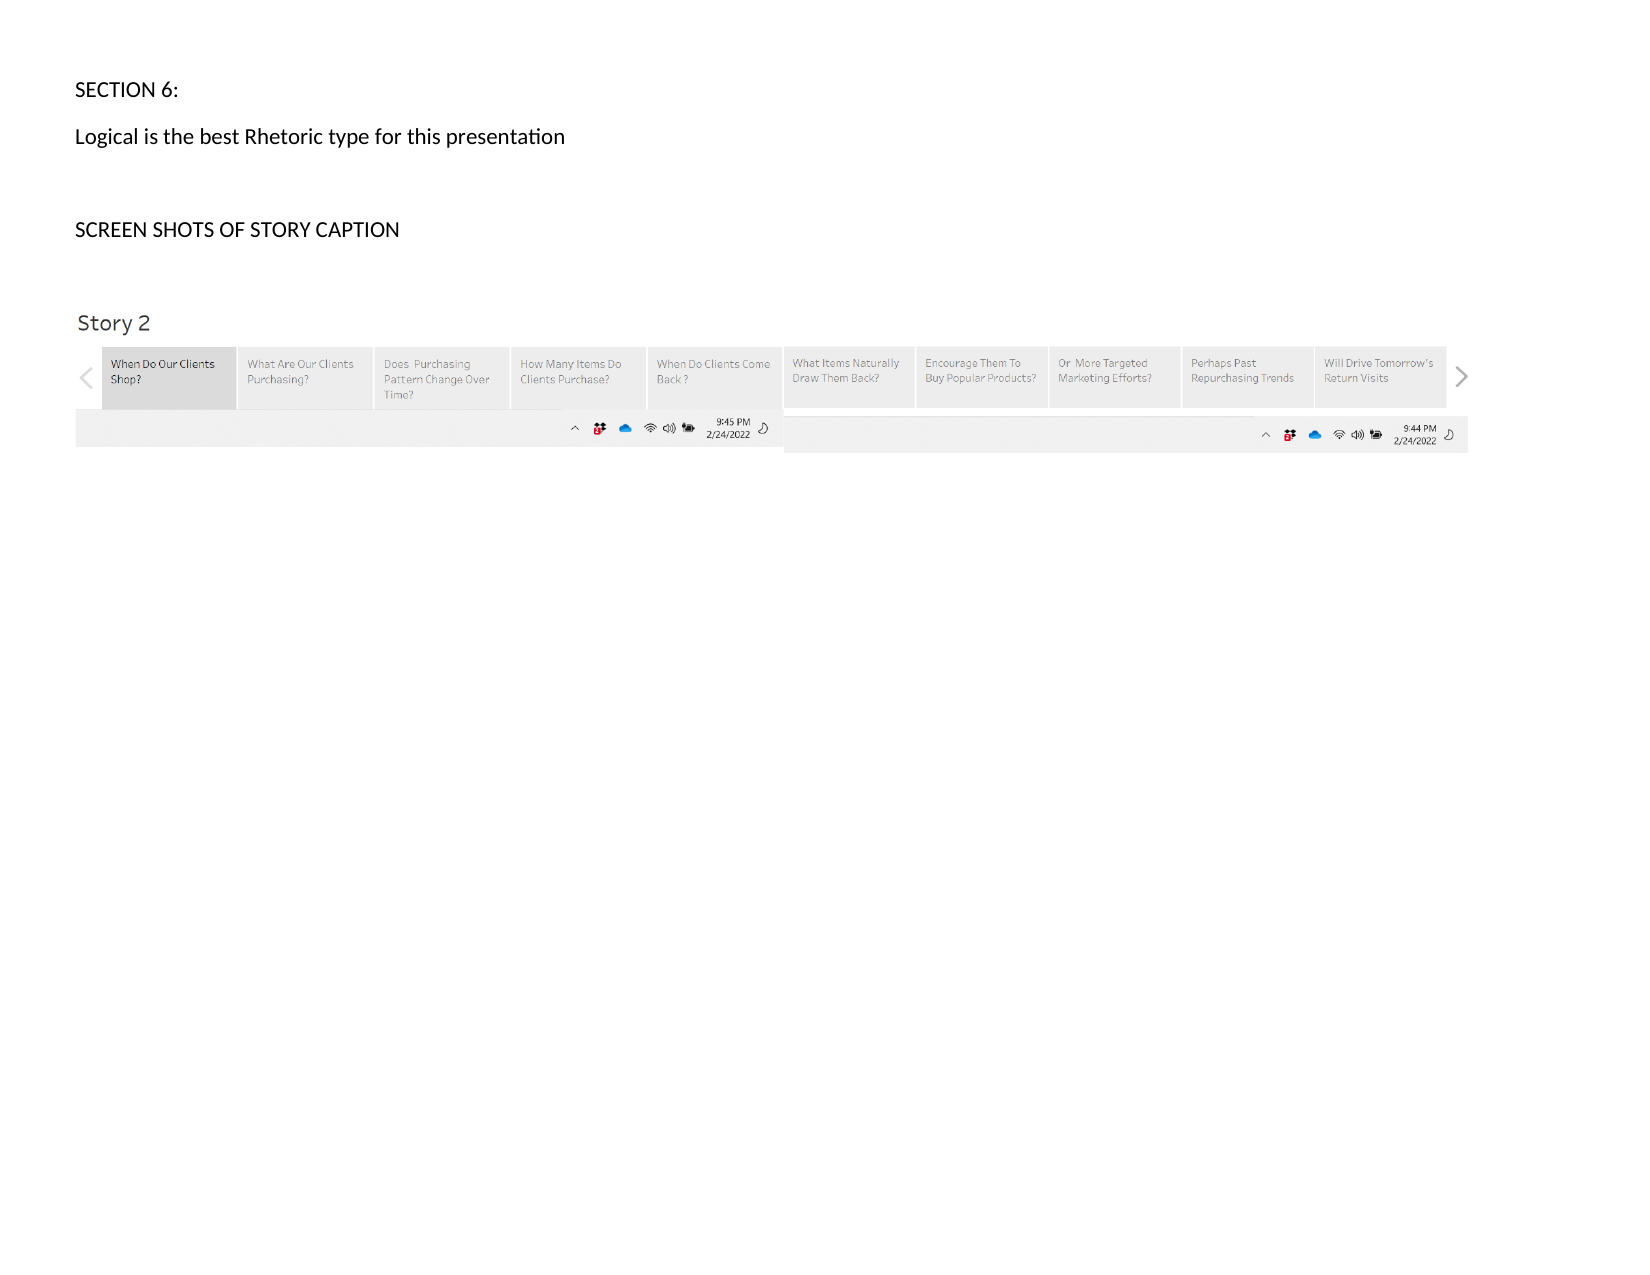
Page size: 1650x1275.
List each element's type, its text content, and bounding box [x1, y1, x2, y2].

picture [75, 309, 1468, 453]
text SECTION 6: [75, 75, 1575, 103]
text Logical is the best Rhetoric type for this presentation [75, 122, 1575, 150]
text SCREEN SHOTS OF STORY CAPTION [75, 216, 1575, 244]
